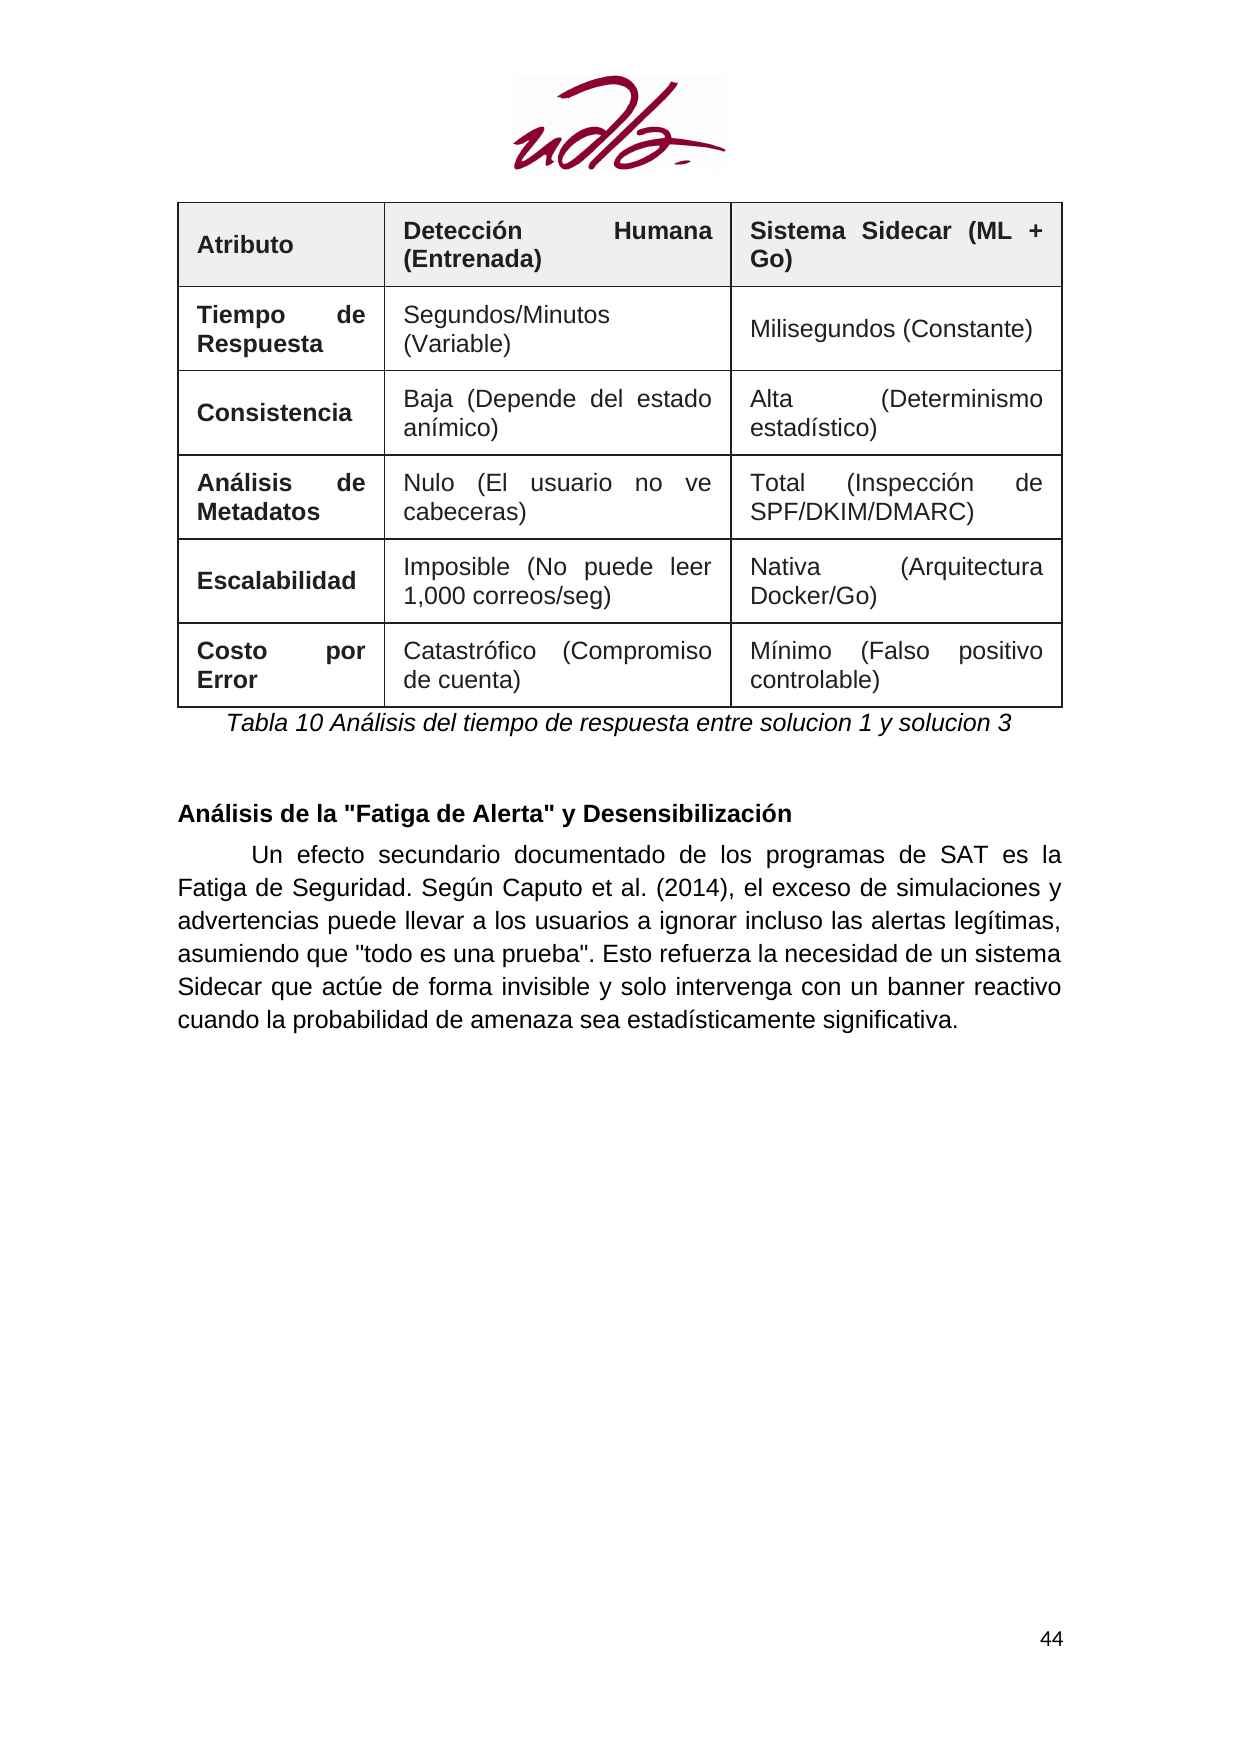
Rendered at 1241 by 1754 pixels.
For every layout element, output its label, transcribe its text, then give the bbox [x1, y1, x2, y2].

picture [509, 73, 731, 174]
subtitle Análisis de la "Fatiga de Alerta" y Desensibilización [177, 798, 1063, 827]
text Un efecto secundario documentado de los programas de SAT es la Fatiga de Seguridad. Según Caputo et al. (2014), el exceso de simulaciones y advertencias puede llevar a los usuarios a ignorar incluso las alertas legítimas, asumiendo que "todo es una prueba". Esto refuerza la necesidad de un sistema Sidecar que actúe de forma invisible y solo intervenga con un banner reactivo cuando la probabilidad de amenaza sea estadísticamente significativa. [177, 840, 1063, 1034]
table_header Detección Humana (Entrenada) [385, 203, 730, 286]
table_cell Mínimo (Falso positivo controlable) [732, 624, 1061, 706]
table_cell Análisis de Metadatos [179, 456, 384, 538]
table_cell Nulo (El usuario no ve cabeceras) [385, 456, 730, 538]
table_header Atributo [179, 203, 384, 286]
table_cell Catastrófico (Compromiso de cuenta) [385, 624, 730, 706]
table_cell Tiempo de Respuesta [179, 287, 384, 370]
table_cell Total (Inspección de SPF/DKIM/DMARC) [732, 456, 1061, 538]
table_cell Escalabilidad [179, 540, 384, 622]
table_header Sistema Sidecar (ML + Go) [732, 203, 1061, 286]
table_cell Nativa (Arquitectura Docker/Go) [732, 540, 1061, 622]
table_cell Costo por Error [179, 624, 384, 706]
table_cell Alta (Determinismo estadístico) [732, 371, 1061, 454]
table_cell Baja (Depende del estado anímico) [385, 371, 730, 454]
table_cell Imposible (No puede leer 1,000 correos/seg) [385, 540, 730, 622]
table_cell Consistencia [179, 371, 384, 454]
table_cell Milisegundos (Constante) [732, 287, 1061, 370]
table_cell Segundos/Minutos (Variable) [385, 287, 730, 370]
